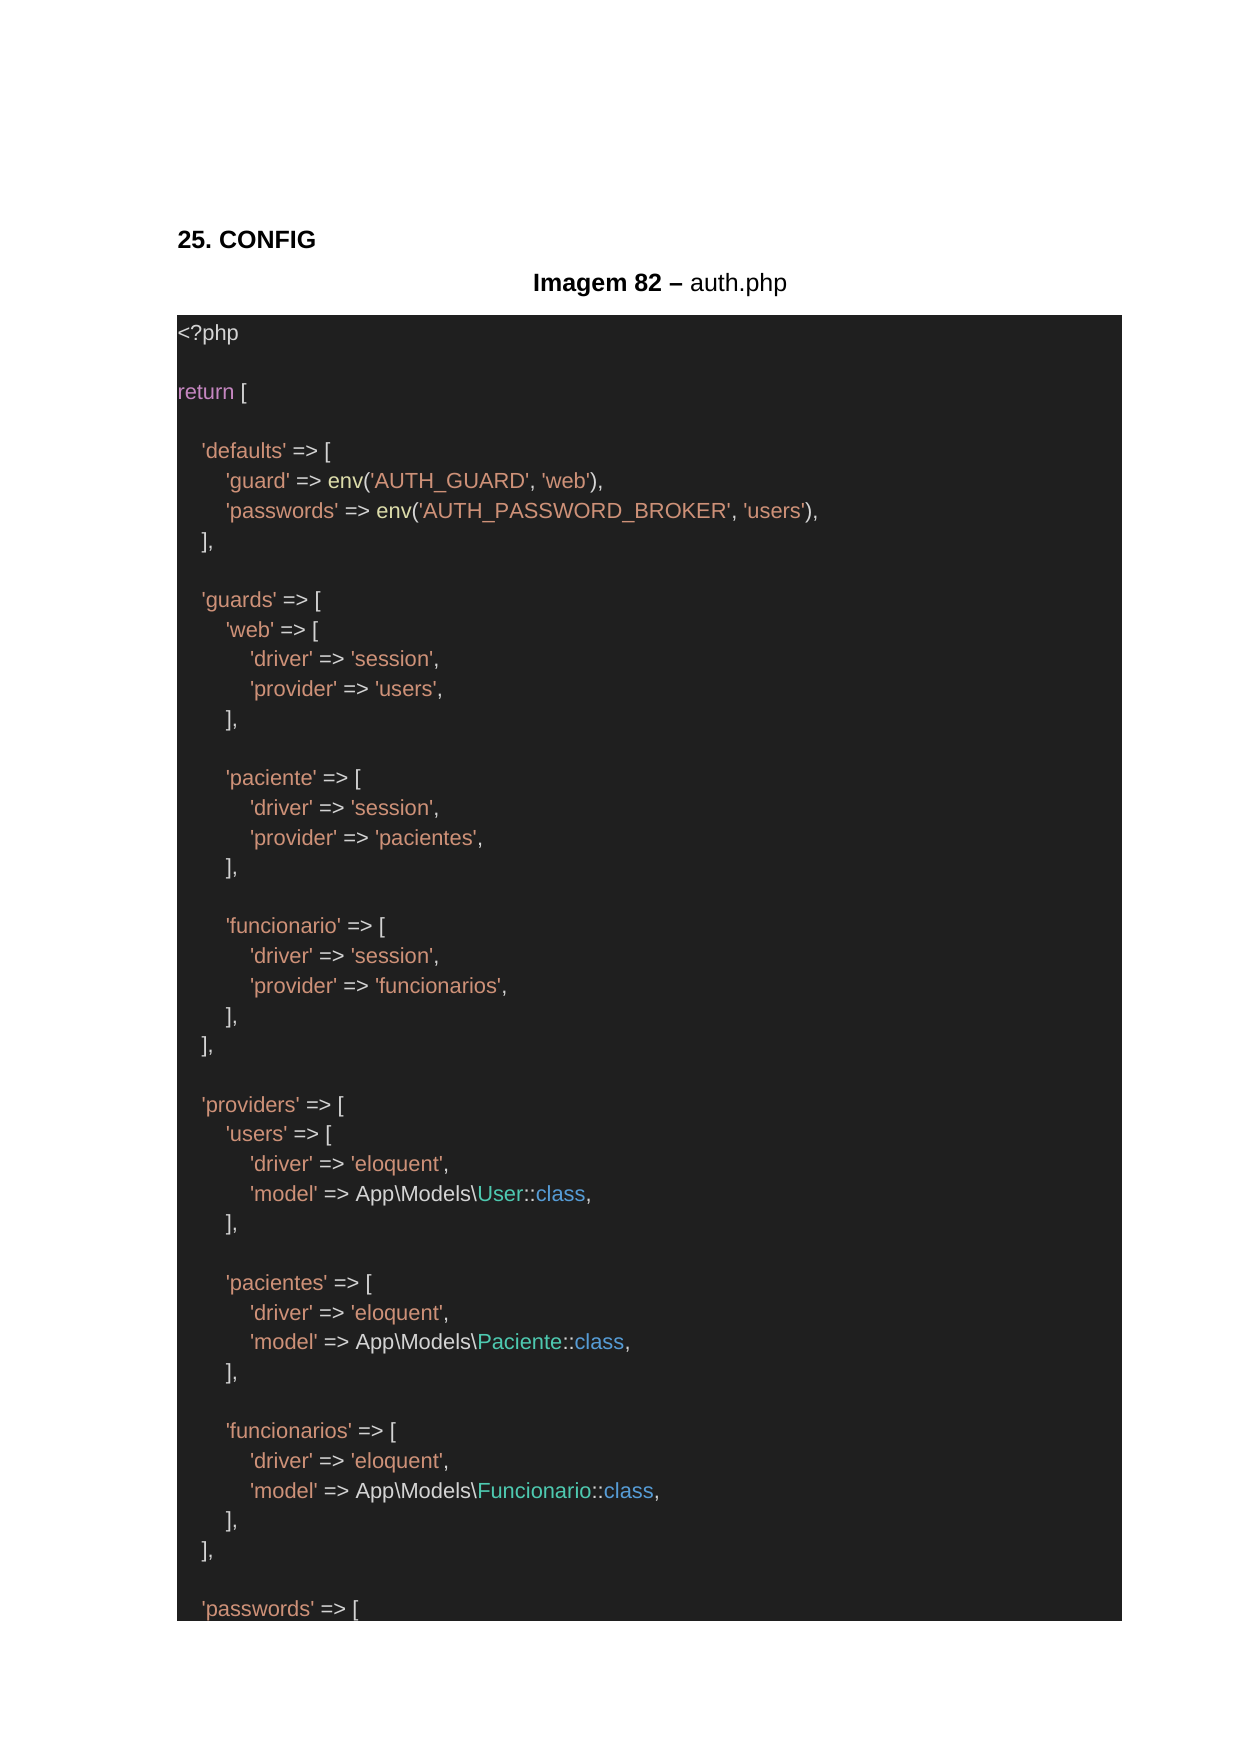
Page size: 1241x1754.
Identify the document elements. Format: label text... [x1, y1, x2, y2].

text 'guard' => env('AUTH_GUARD', 'web'), [177, 464, 1122, 493]
text ], [177, 1532, 1122, 1562]
text ], [177, 1503, 1122, 1532]
text ], [177, 701, 1122, 731]
text ], [177, 523, 1122, 553]
text 'funcionario' => [ [177, 909, 1122, 939]
text 'driver' => 'eloquent', [177, 1443, 1122, 1473]
text 'driver' => 'session', [177, 790, 1122, 820]
text return [ [177, 374, 1122, 404]
text 'model' => App\Models\Funcionario::class, [177, 1473, 1122, 1503]
text Imagem 82 – auth.php [284, 268, 1024, 297]
text 'driver' => 'session', [177, 642, 1122, 671]
text 'guards' => [ [177, 582, 1122, 612]
text 'passwords' => env('AUTH_PASSWORD_BROKER', 'users'), [177, 493, 1122, 523]
text 'driver' => 'session', [177, 939, 1122, 968]
text <?php [177, 315, 1122, 345]
subtitle 25. config [177, 225, 1122, 254]
text 'users' => [ [177, 1117, 1122, 1146]
text 'funcionarios' => [ [177, 1414, 1122, 1443]
text 'provider' => 'pacientes', [177, 820, 1122, 849]
text ], [177, 1028, 1122, 1057]
text 'passwords' => [ [177, 1592, 1122, 1621]
text 'provider' => 'funcionarios', [177, 968, 1122, 998]
text ], [177, 998, 1122, 1028]
text 'model' => App\Models\User::class, [177, 1176, 1122, 1206]
text ], [177, 1354, 1122, 1384]
text 'driver' => 'eloquent', [177, 1295, 1122, 1324]
text 'web' => [ [177, 612, 1122, 642]
text 'model' => App\Models\Paciente::class, [177, 1324, 1122, 1354]
text ], [177, 849, 1122, 879]
text 'providers' => [ [177, 1087, 1122, 1117]
text 'pacientes' => [ [177, 1265, 1122, 1295]
text 'paciente' => [ [177, 761, 1122, 790]
text 'provider' => 'users', [177, 671, 1122, 701]
text ], [177, 1206, 1122, 1236]
text 'defaults' => [ [177, 434, 1122, 464]
text 'driver' => 'eloquent', [177, 1146, 1122, 1176]
